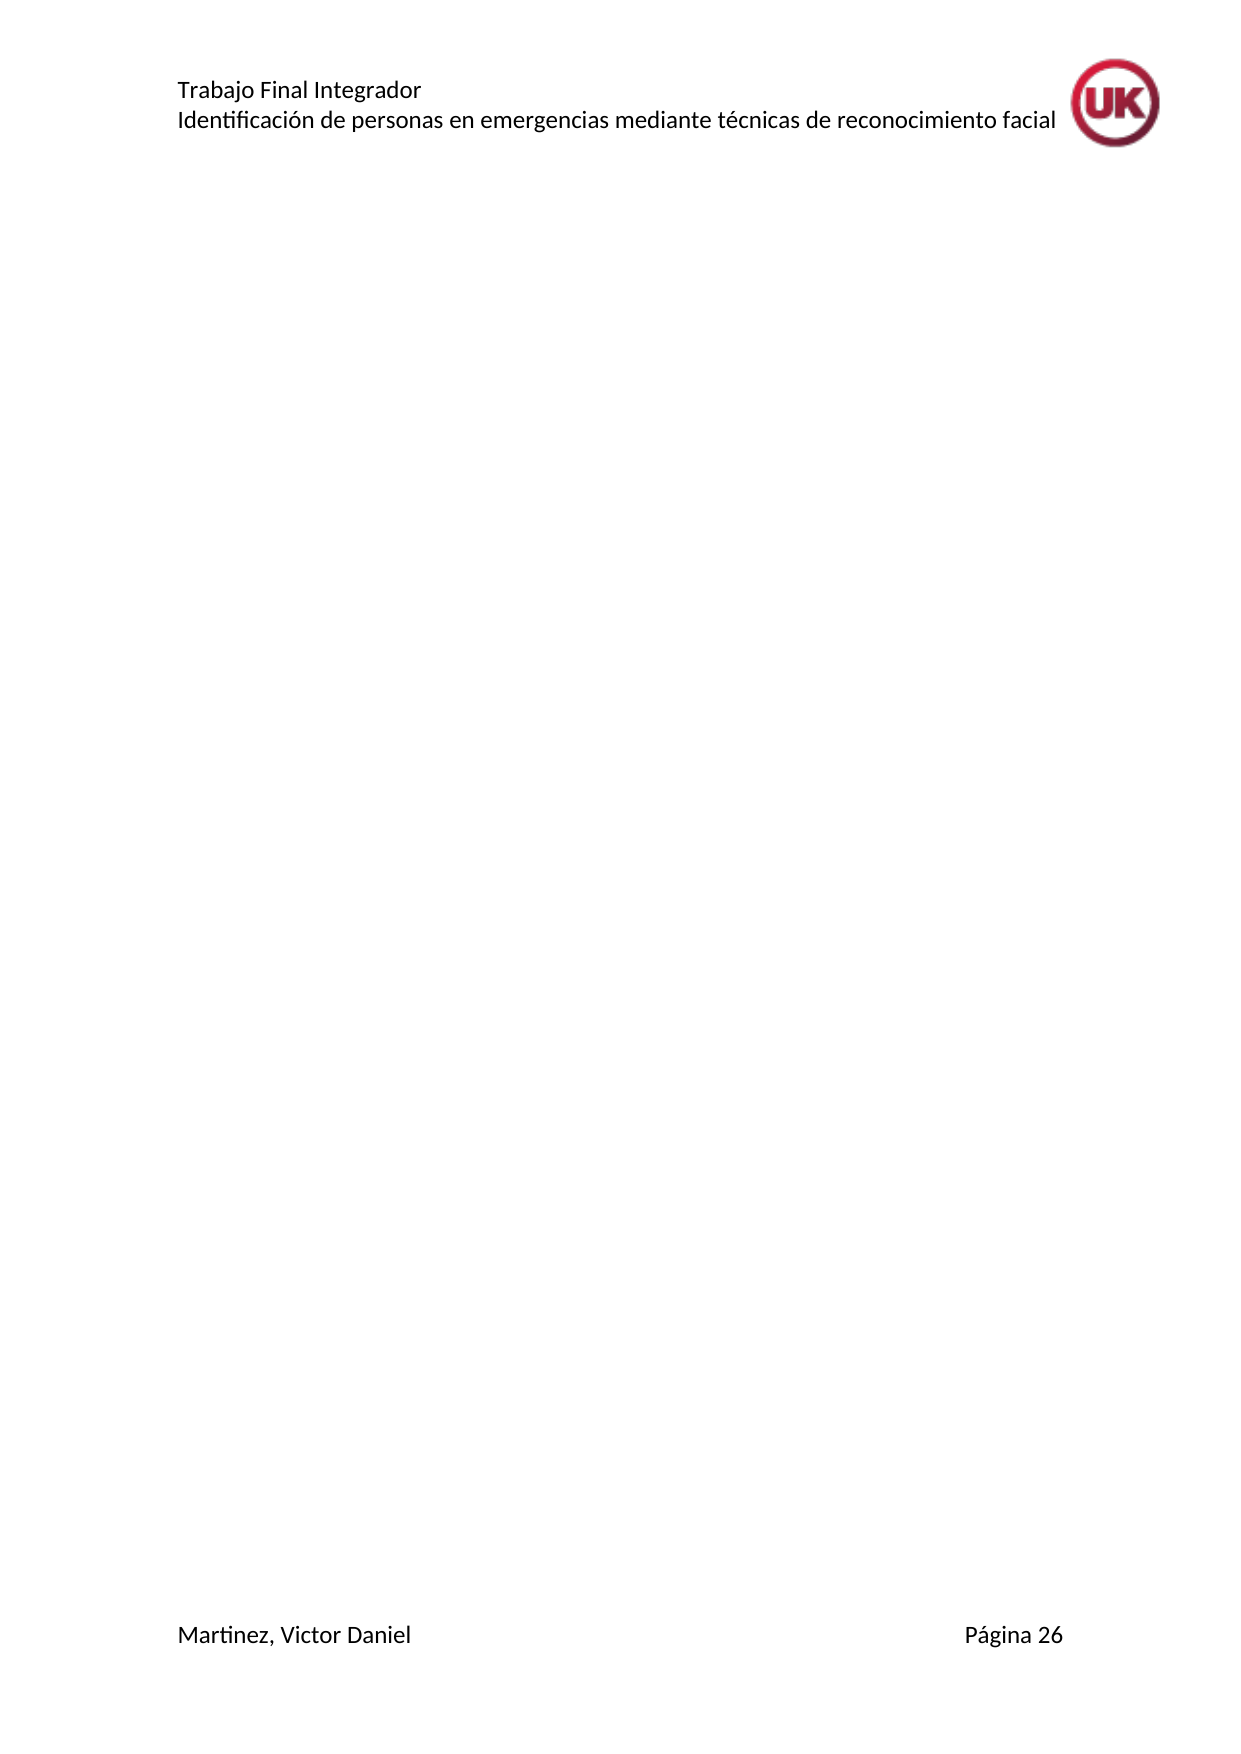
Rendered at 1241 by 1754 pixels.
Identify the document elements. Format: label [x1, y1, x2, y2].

picture [1057, 48, 1177, 155]
